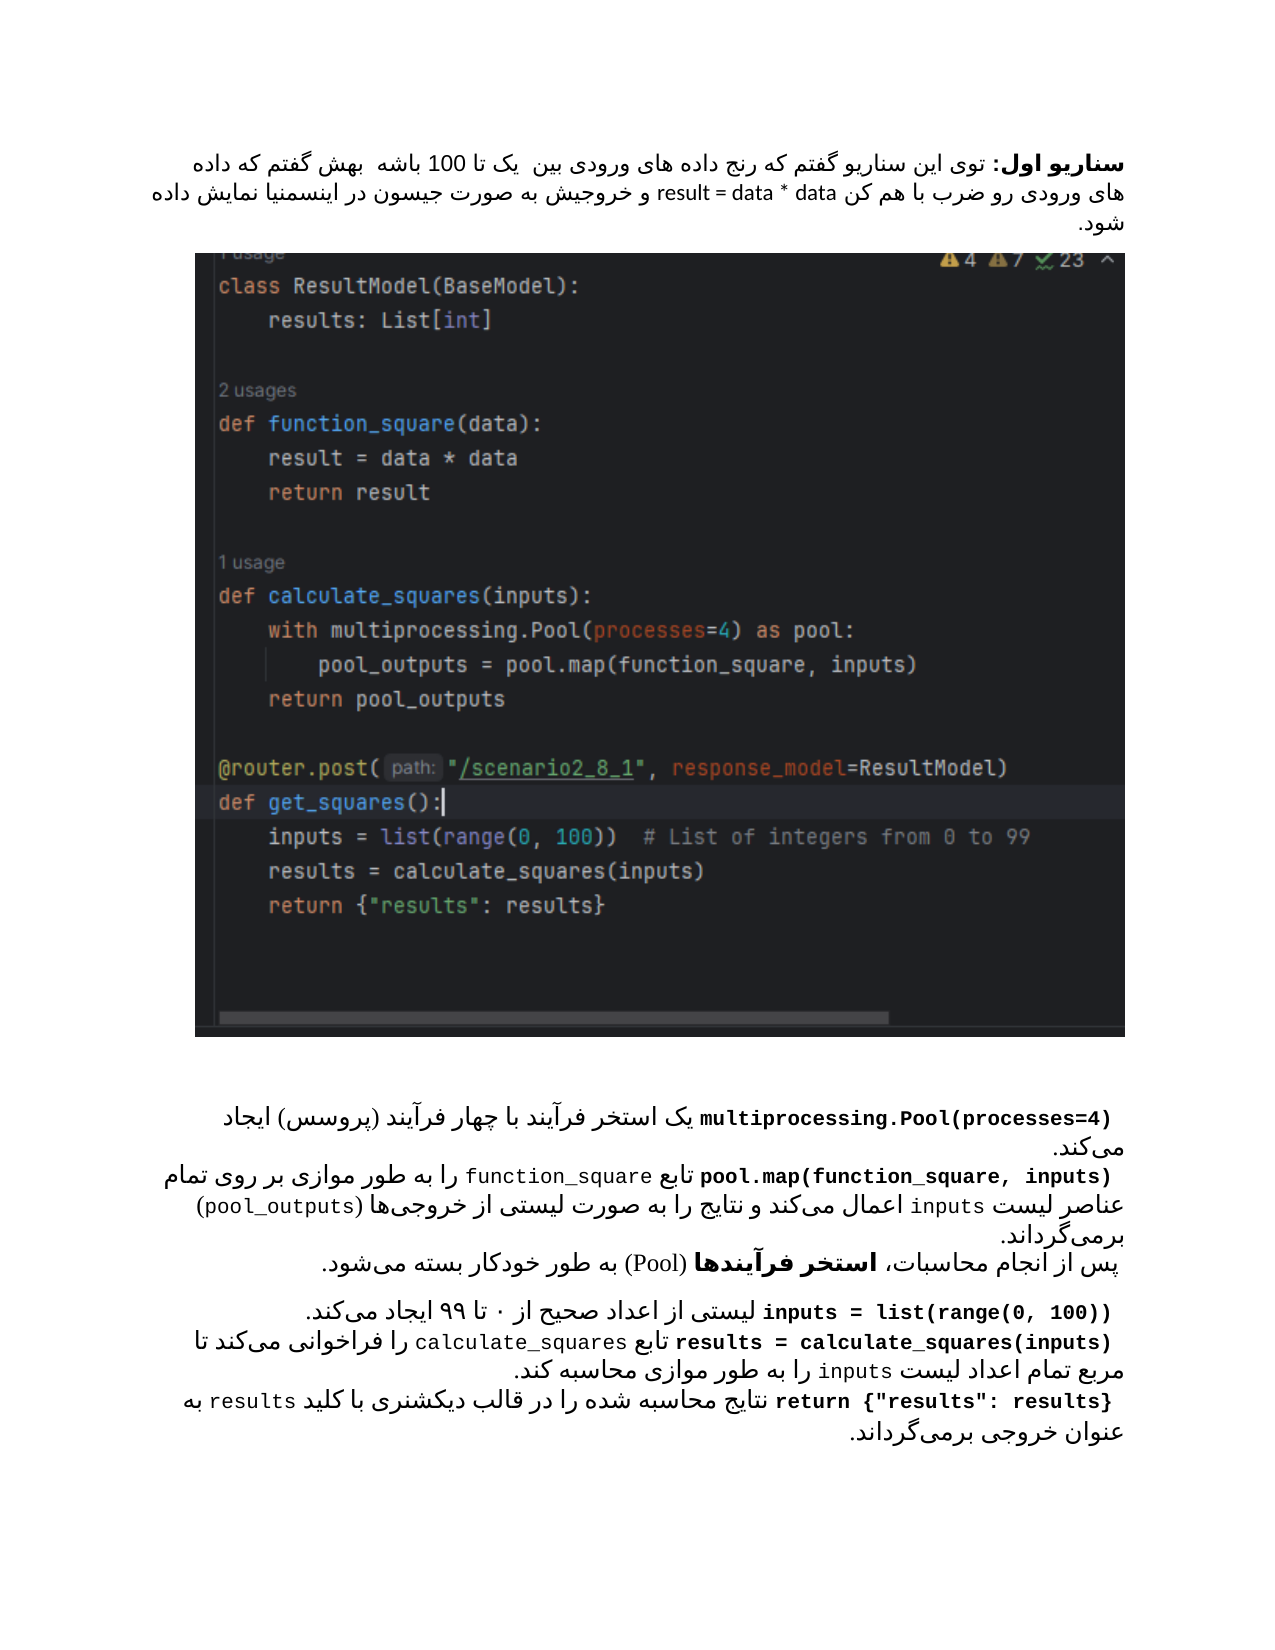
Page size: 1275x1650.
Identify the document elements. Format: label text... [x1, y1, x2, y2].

text پس از انجام محاسبات، استخر فرآیندها (Pool) به طور خودکار بسته می‌شود. [150, 1248, 1125, 1277]
text pool.map(function_square, inputs) تابع function_square را به طور موازی بر روی تمام عناصر لیست inputs اعمال می‌کند و نتایج را به صورت لیستی از خروجی‌ها (pool_outputs) برمی‌گرداند. [150, 1161, 1125, 1248]
text return {"results": results} نتایج محاسبه شده را در قالب دیکشنری با کلید results به عنوان خروجی برمی‌گرداند. [150, 1385, 1125, 1446]
text multiprocessing.Pool(processes=4) یک استخر فرآیند با چهار فرآیند (پروسس) ایجاد می‌کند. [150, 1102, 1125, 1161]
picture [195, 253, 1125, 1037]
text سناریو اول: توی این سناریو گفتم که رنج داده های ورودی بین یک تا 100 باشه بهش گفتم که داده های ورودی رو ضرب با هم کن result = data * data و خروجیش به صورت جیسون در اینسمنیا نمایش داده شود. [150, 150, 1125, 235]
text inputs = list(range(0, 100)) لیستی از اعداد صحیح از ۰ تا ۹۹ ایجاد می‌کند. [150, 1296, 1125, 1326]
text results = calculate_squares(inputs) تابع calculate_squares را فراخوانی می‌کند تا مربع تمام اعداد لیست inputs را به طور موازی محاسبه کند. [150, 1326, 1125, 1385]
